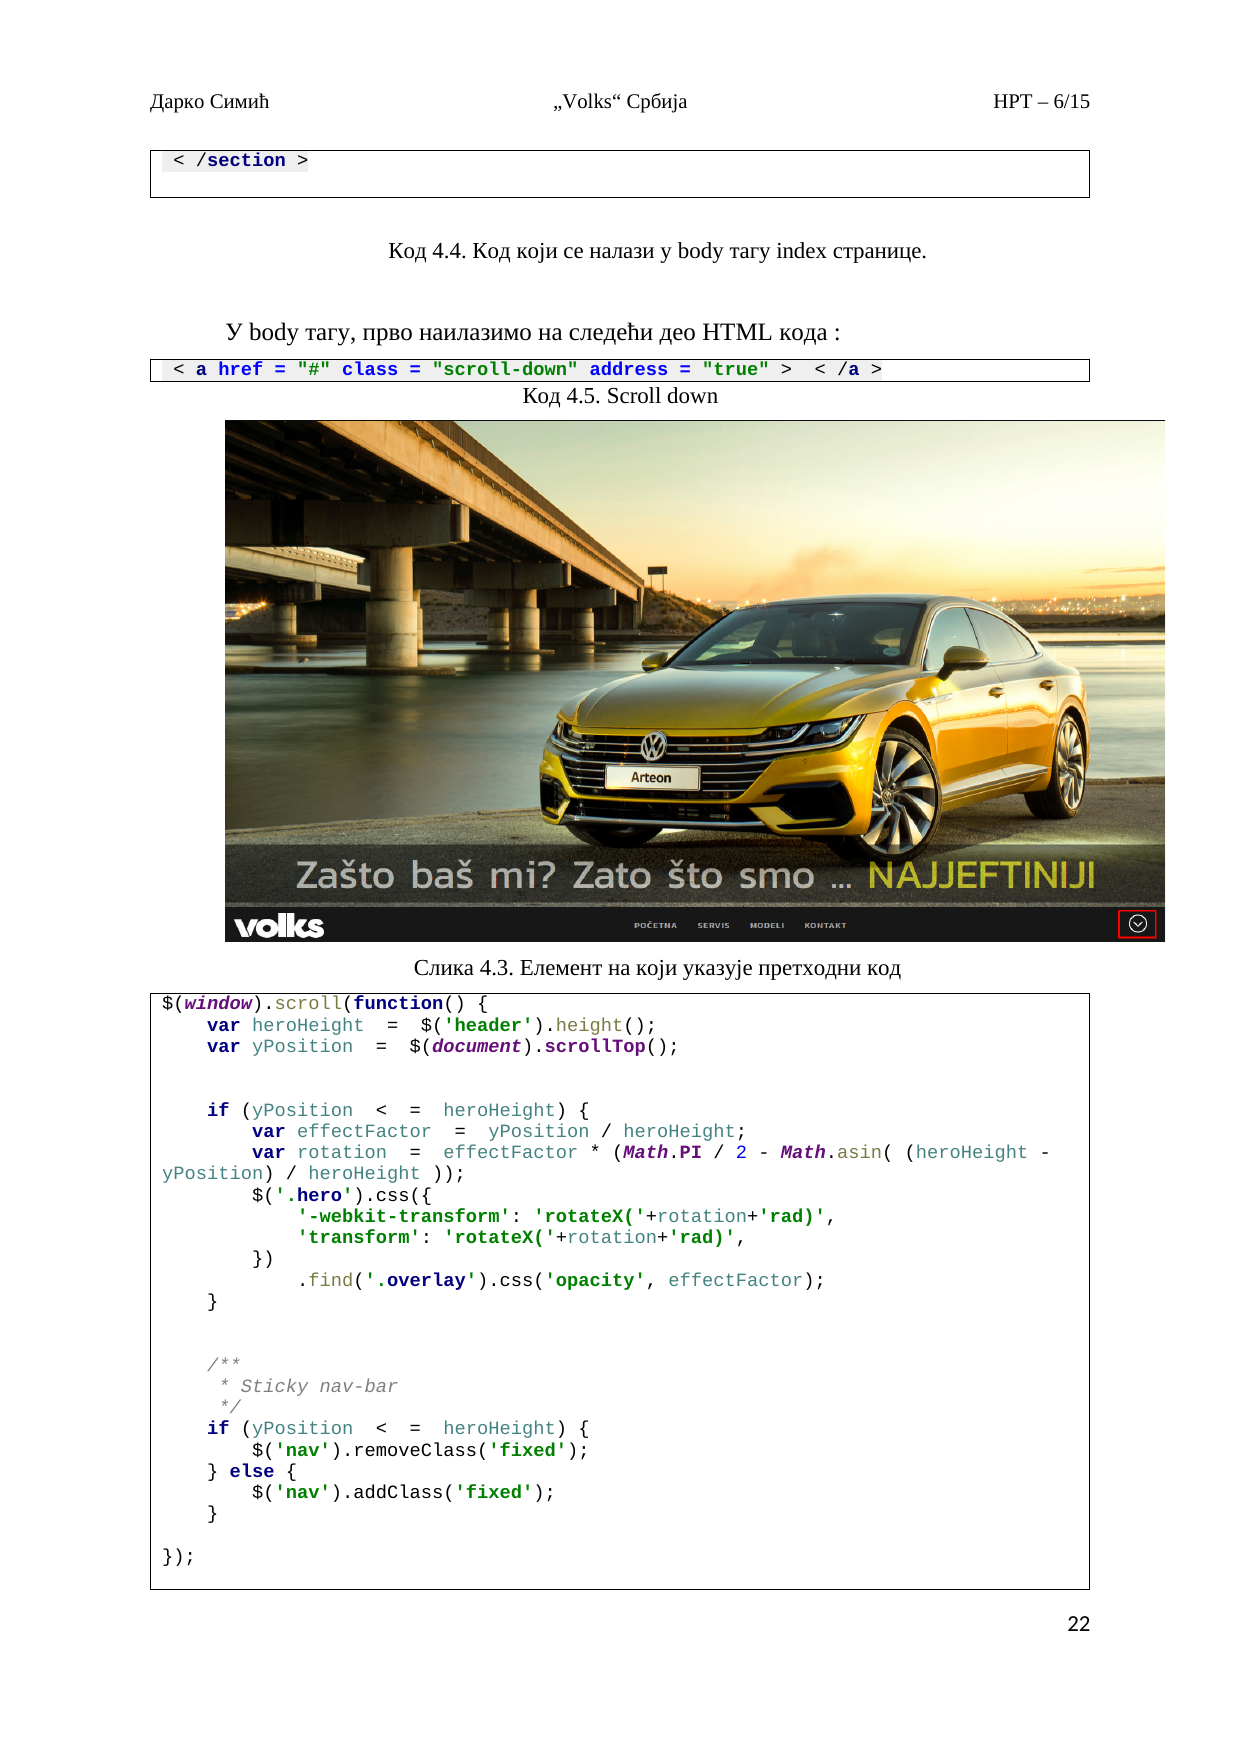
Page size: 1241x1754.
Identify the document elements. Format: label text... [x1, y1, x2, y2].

text Код 4.4. Код који се налази у body тагу index странице. [150, 237, 1090, 263]
text Слика 4.3. Елемент на који указује претходни код [150, 954, 1090, 981]
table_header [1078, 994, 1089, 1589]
text У body тагу, прво наилазимо на следећи део HTML кода : [150, 317, 1090, 346]
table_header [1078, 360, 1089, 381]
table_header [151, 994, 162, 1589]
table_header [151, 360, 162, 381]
text Код 4.5. Scroll down [150, 382, 1090, 408]
picture [225, 420, 1166, 942]
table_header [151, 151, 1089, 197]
